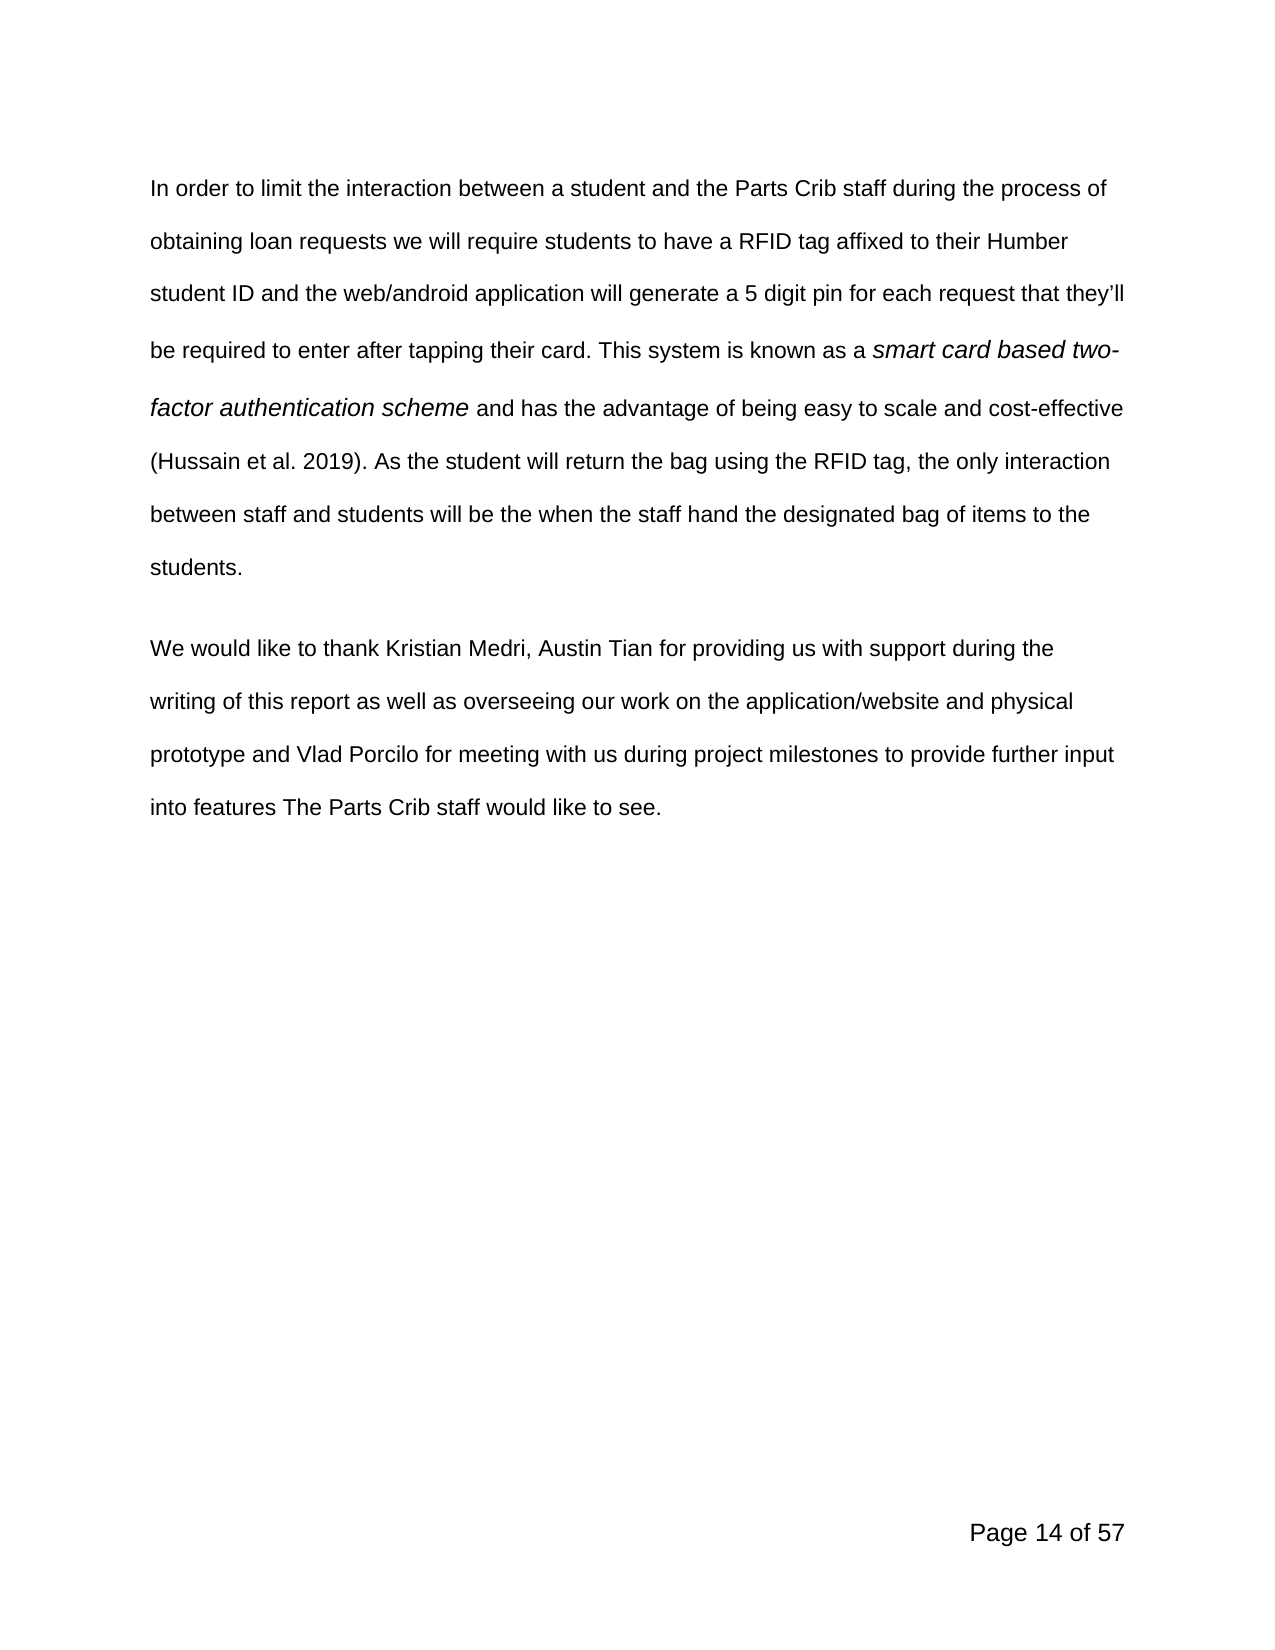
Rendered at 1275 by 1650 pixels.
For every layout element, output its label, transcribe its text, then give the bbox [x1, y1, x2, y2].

text We would like to thank Kristian Medri, Austin Tian for providing us with support during the writing of this report as well as overseeing our work on the application/website and physical prototype and Vlad Porcilo for meeting with us during project milestones to provide further input into features The Parts Crib staff would like to see. [150, 635, 1125, 820]
text In order to limit the interaction between a student and the Parts Crib staff during the process of obtaining loan requests we will require students to have a RFID tag affixed to their Humber student ID and the web/android application will generate a 5 digit pin for each request that they’ll be required to enter after tapping their card. This system is known as a smart card based two-factor authentication scheme and has the advantage of being easy to scale and cost-effective (Hussain et al. 2019). As the student will return the bag using the RFID tag, the only interaction between staff and students will be the when the staff hand the designated bag of items to the students. [150, 175, 1125, 580]
